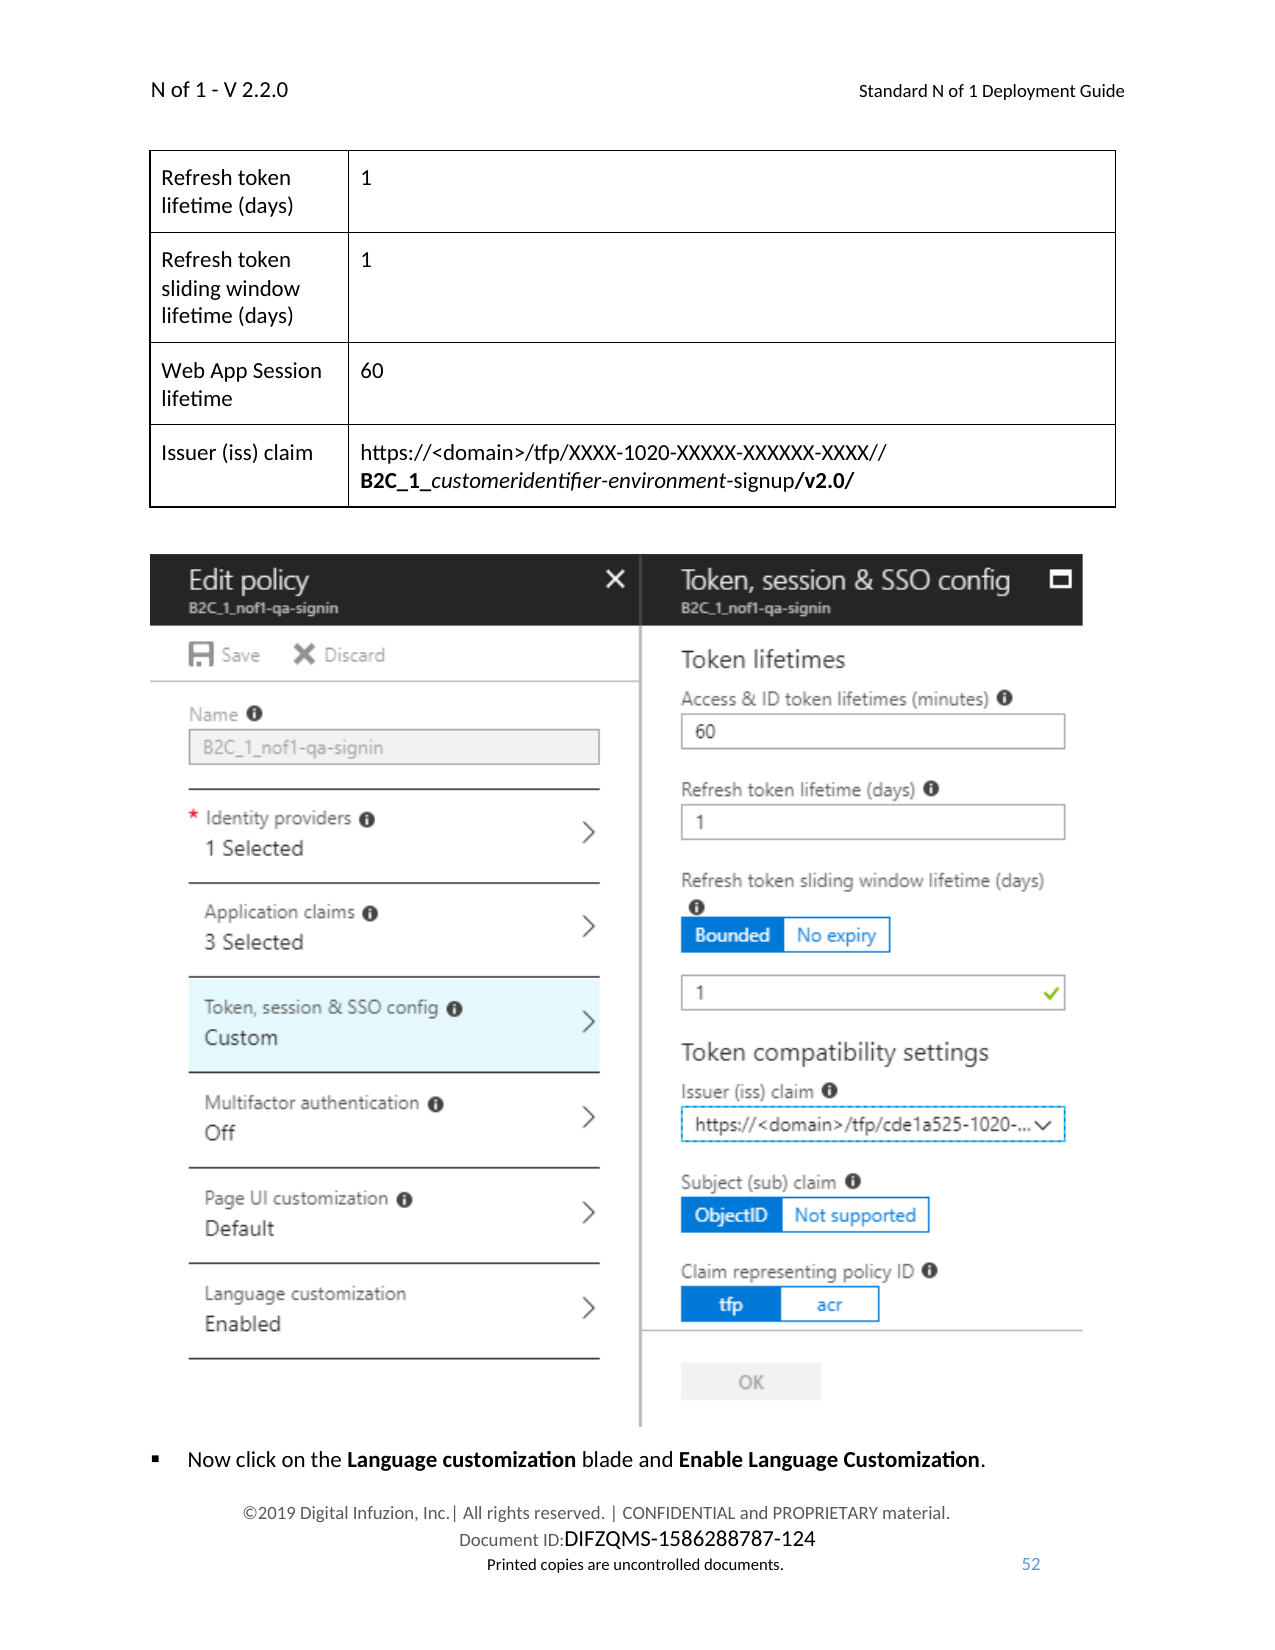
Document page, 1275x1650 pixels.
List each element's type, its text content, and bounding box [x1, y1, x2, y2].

table_cell Refresh token lifetime (days) [151, 151, 348, 232]
table_cell https://<domain>/tfp/XXXX-1020-XXXXX-XXXXXX-XXXX//B2C_1_customeridentifier-environment-signup/v2.0/ [349, 425, 1115, 506]
table_cell Web App Session lifetime [151, 343, 348, 424]
table_cell 1 [349, 151, 1115, 232]
picture [150, 554, 1083, 1427]
list Now click on the Language customization blade and Enable Language Customization. [150, 1445, 1125, 1473]
table_cell 1 [349, 233, 1115, 342]
table_cell Refresh token sliding window lifetime (days) [151, 233, 348, 342]
table_cell 60 [349, 343, 1115, 424]
table_cell Issuer (iss) claim [151, 425, 348, 506]
